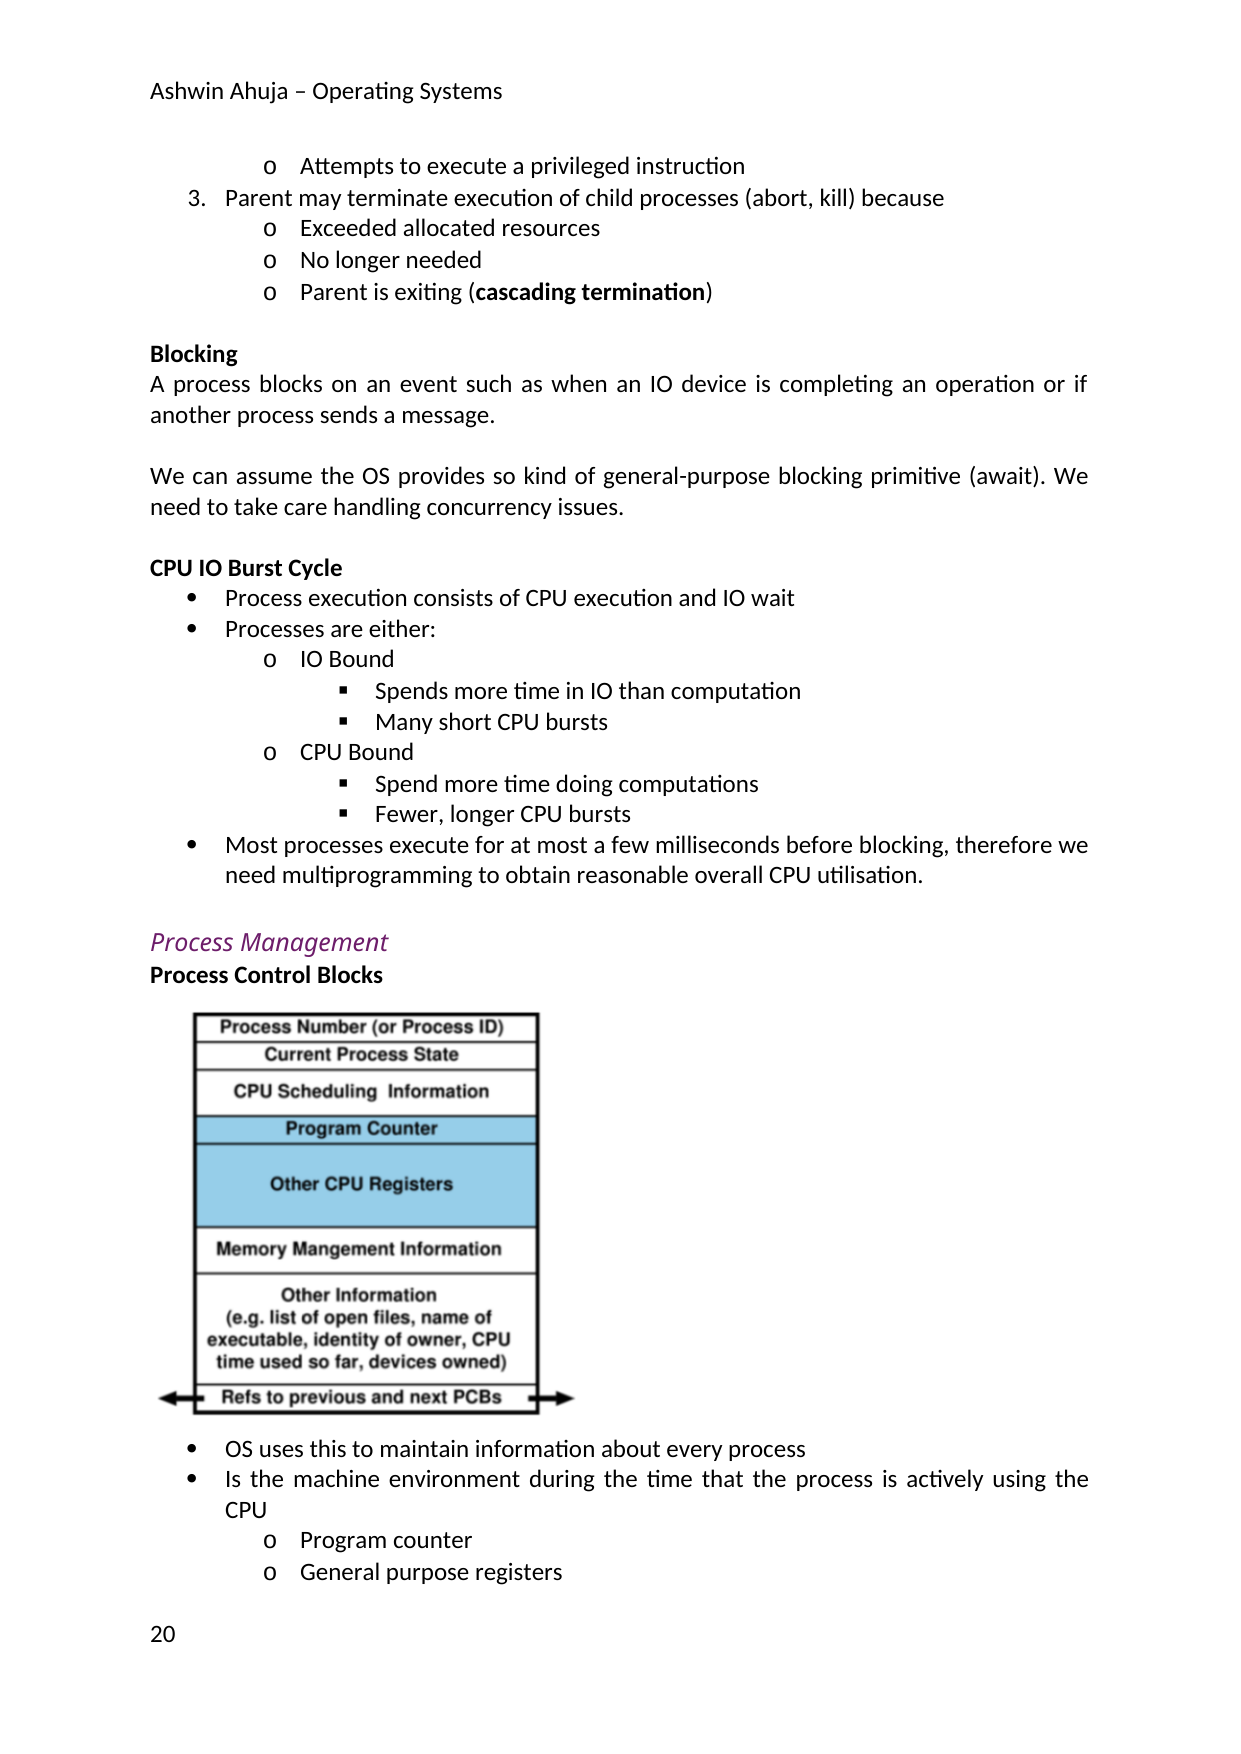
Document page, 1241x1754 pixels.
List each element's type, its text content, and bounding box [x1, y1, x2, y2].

list Many short CPU bursts [337, 706, 1090, 736]
list Spend more time doing computations [337, 768, 1090, 798]
text A process blocks on an event such as when an IO device is completing an operation or if another process sends a message. [150, 369, 1090, 430]
text Process Control Blocks [150, 959, 1090, 989]
list Parent is exiting (cascading termination) [262, 276, 1090, 308]
list Program counter [262, 1524, 1090, 1556]
list No longer needed [262, 244, 1090, 276]
list Fewer, longer CPU bursts [337, 798, 1090, 829]
list Most processes execute for at most a few milliseconds before blocking, therefore we need multiprogramming to obtain reasonable overall CPU utilisation. [187, 829, 1090, 890]
picture [150, 989, 586, 1433]
subtitle Process Management [150, 925, 1090, 959]
list Processes are either: [187, 613, 1090, 643]
text CPU IO Burst Cycle [150, 552, 1090, 582]
text We can assume the OS provides so kind of general-purpose blocking primitive (await). We need to take care handling concurrency issues. [150, 460, 1090, 521]
list OS uses this to maintain information about every process [187, 1433, 1090, 1463]
list Attempts to execute a privileged instruction [262, 150, 1090, 182]
list Is the machine environment during the time that the process is actively using the CPU [187, 1463, 1090, 1524]
list Process execution consists of CPU execution and IO wait [187, 582, 1090, 613]
text Blocking [150, 338, 1090, 369]
list Exceeded allocated resources [262, 212, 1090, 244]
list Parent may terminate execution of child processes (abort, kill) because [187, 182, 1090, 212]
list CPU Bound [262, 736, 1090, 768]
list Spends more time in IO than computation [337, 675, 1090, 706]
list IO Bound [262, 643, 1090, 675]
list General purpose registers [262, 1556, 1090, 1588]
